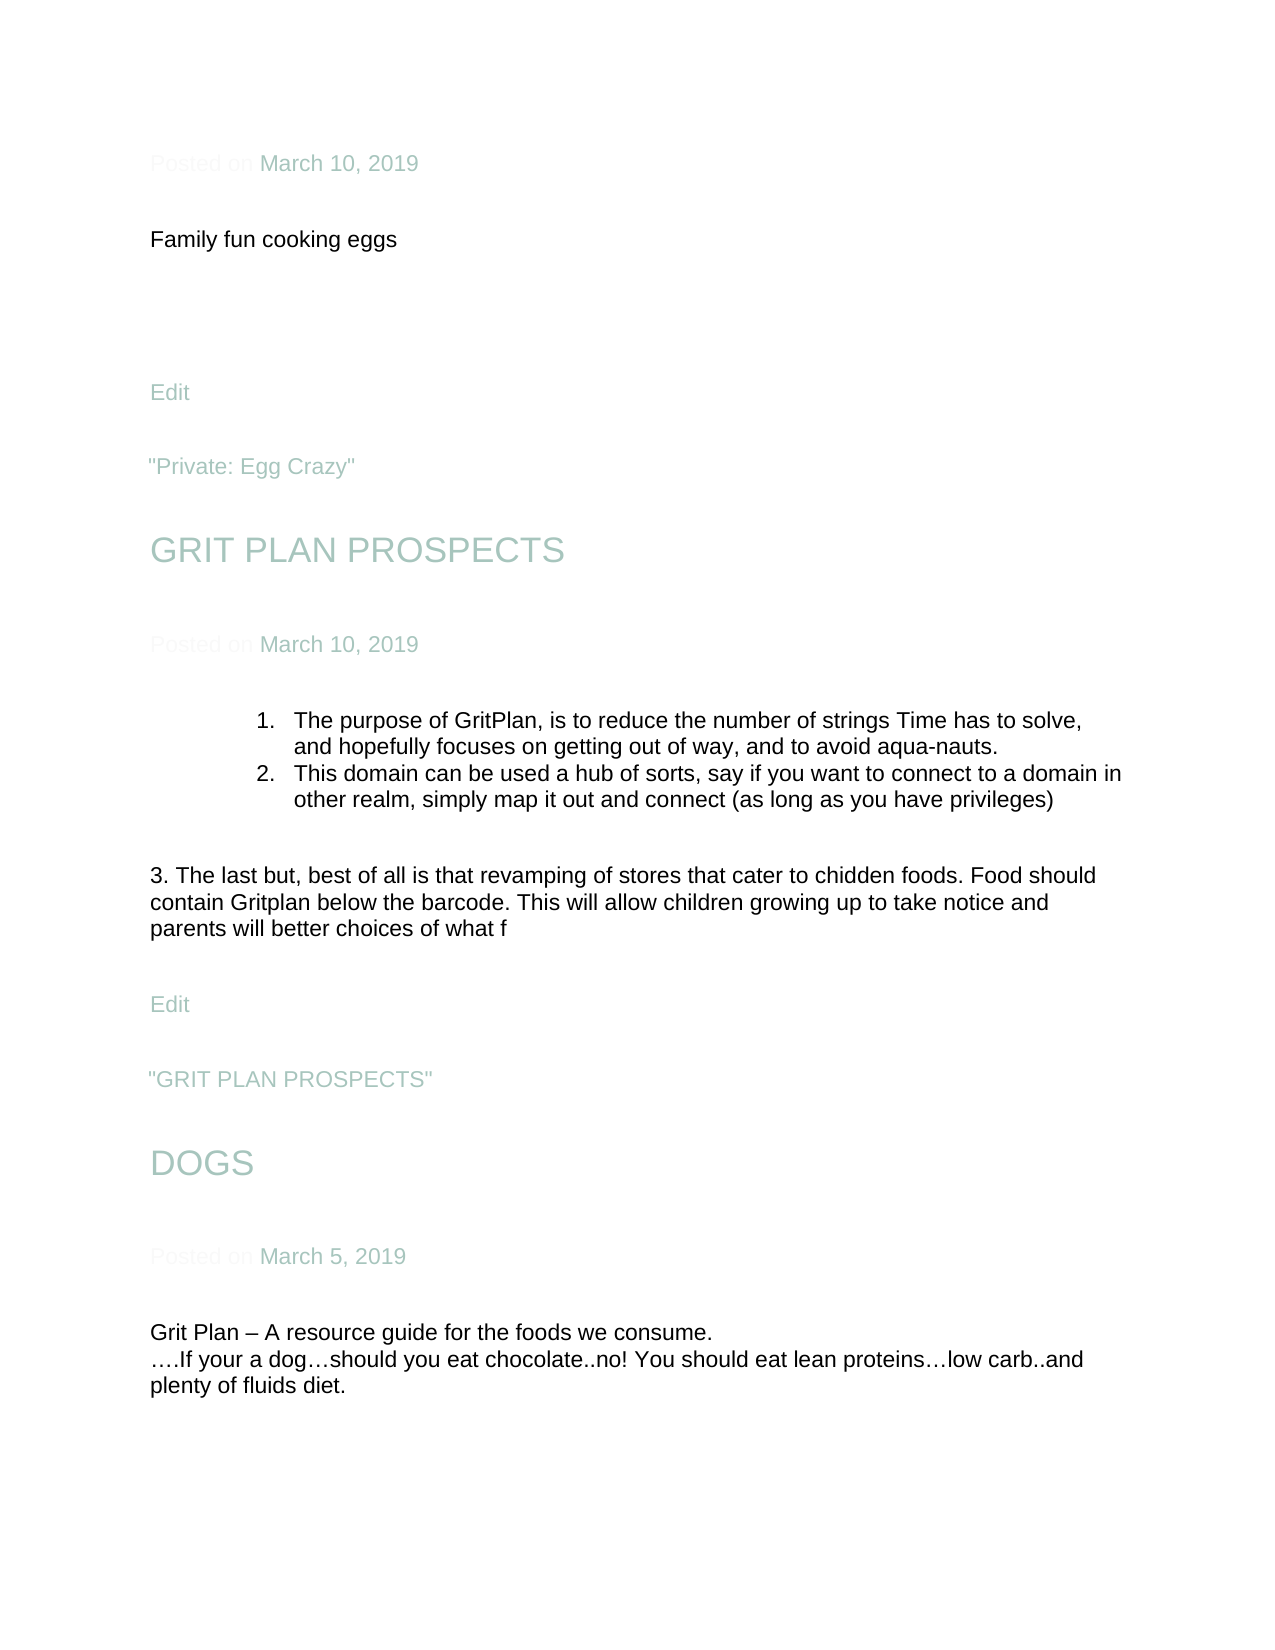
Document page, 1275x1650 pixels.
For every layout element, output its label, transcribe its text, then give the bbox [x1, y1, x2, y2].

text Grit Plan – A resource guide for the foods we consume. ….If your a dog…should you eat chocolate..no! You should eat lean proteins…low carb..and plenty of fluids diet. [150, 1319, 1125, 1398]
text Family fun cooking eggs [150, 226, 1125, 253]
subtitle DOGS [150, 1142, 1125, 1183]
subtitle GRIT PLAN PROSPECTS [150, 530, 1125, 570]
text Edit [150, 991, 1125, 1018]
list This domain can be used a hub of sorts, say if you want to connect to a domain in other realm, simply map it out and connect (as long as you have privileges) [256, 759, 1125, 812]
text Posted on March 5, 2019 [150, 1243, 1125, 1269]
text Edit [150, 379, 1125, 405]
text "GRIT PLAN PROSPECTS" [148, 1066, 1125, 1092]
text "Private: Egg Crazy" [148, 453, 1125, 480]
list The purpose of GritPlan, is to reduce the number of strings Time has to solve, and hopefully focuses on getting out of way, and to avoid aqua-nauts. [256, 707, 1125, 759]
text 3. The last but, best of all is that revamping of stores that cater to chidden foods. Food should contain Gritplan below the barcode. This will allow children growing up to take notice and parents will better choices of what f [150, 862, 1125, 941]
text Posted on March 10, 2019 [150, 150, 1125, 176]
text Posted on March 10, 2019 [150, 631, 1125, 657]
